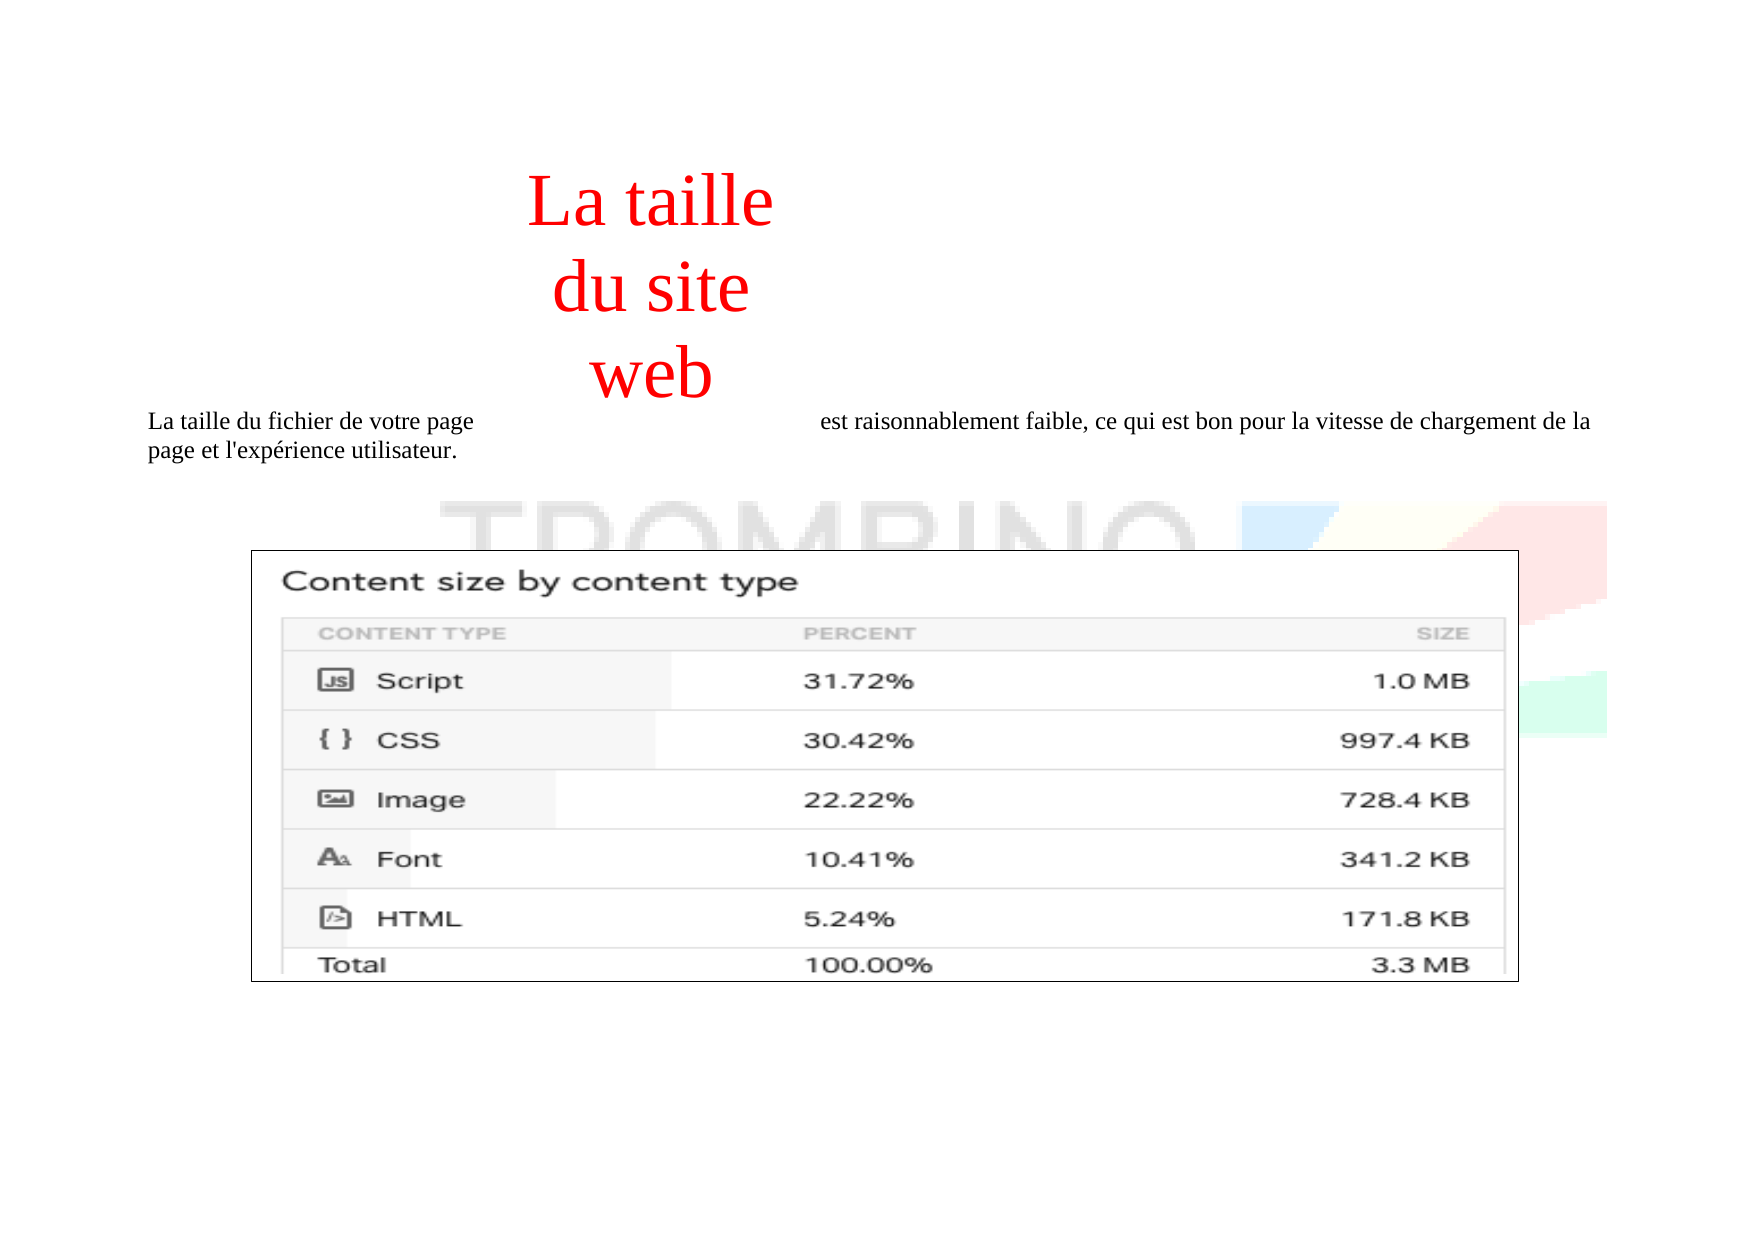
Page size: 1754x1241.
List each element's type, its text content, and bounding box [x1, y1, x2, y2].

text La taille du fichier de votre page est raisonnablement faible, ce qui est bon pour la vitesse de chargement de la page et l'expérience utilisateur. [148, 406, 1606, 464]
picture [266, 558, 1518, 974]
